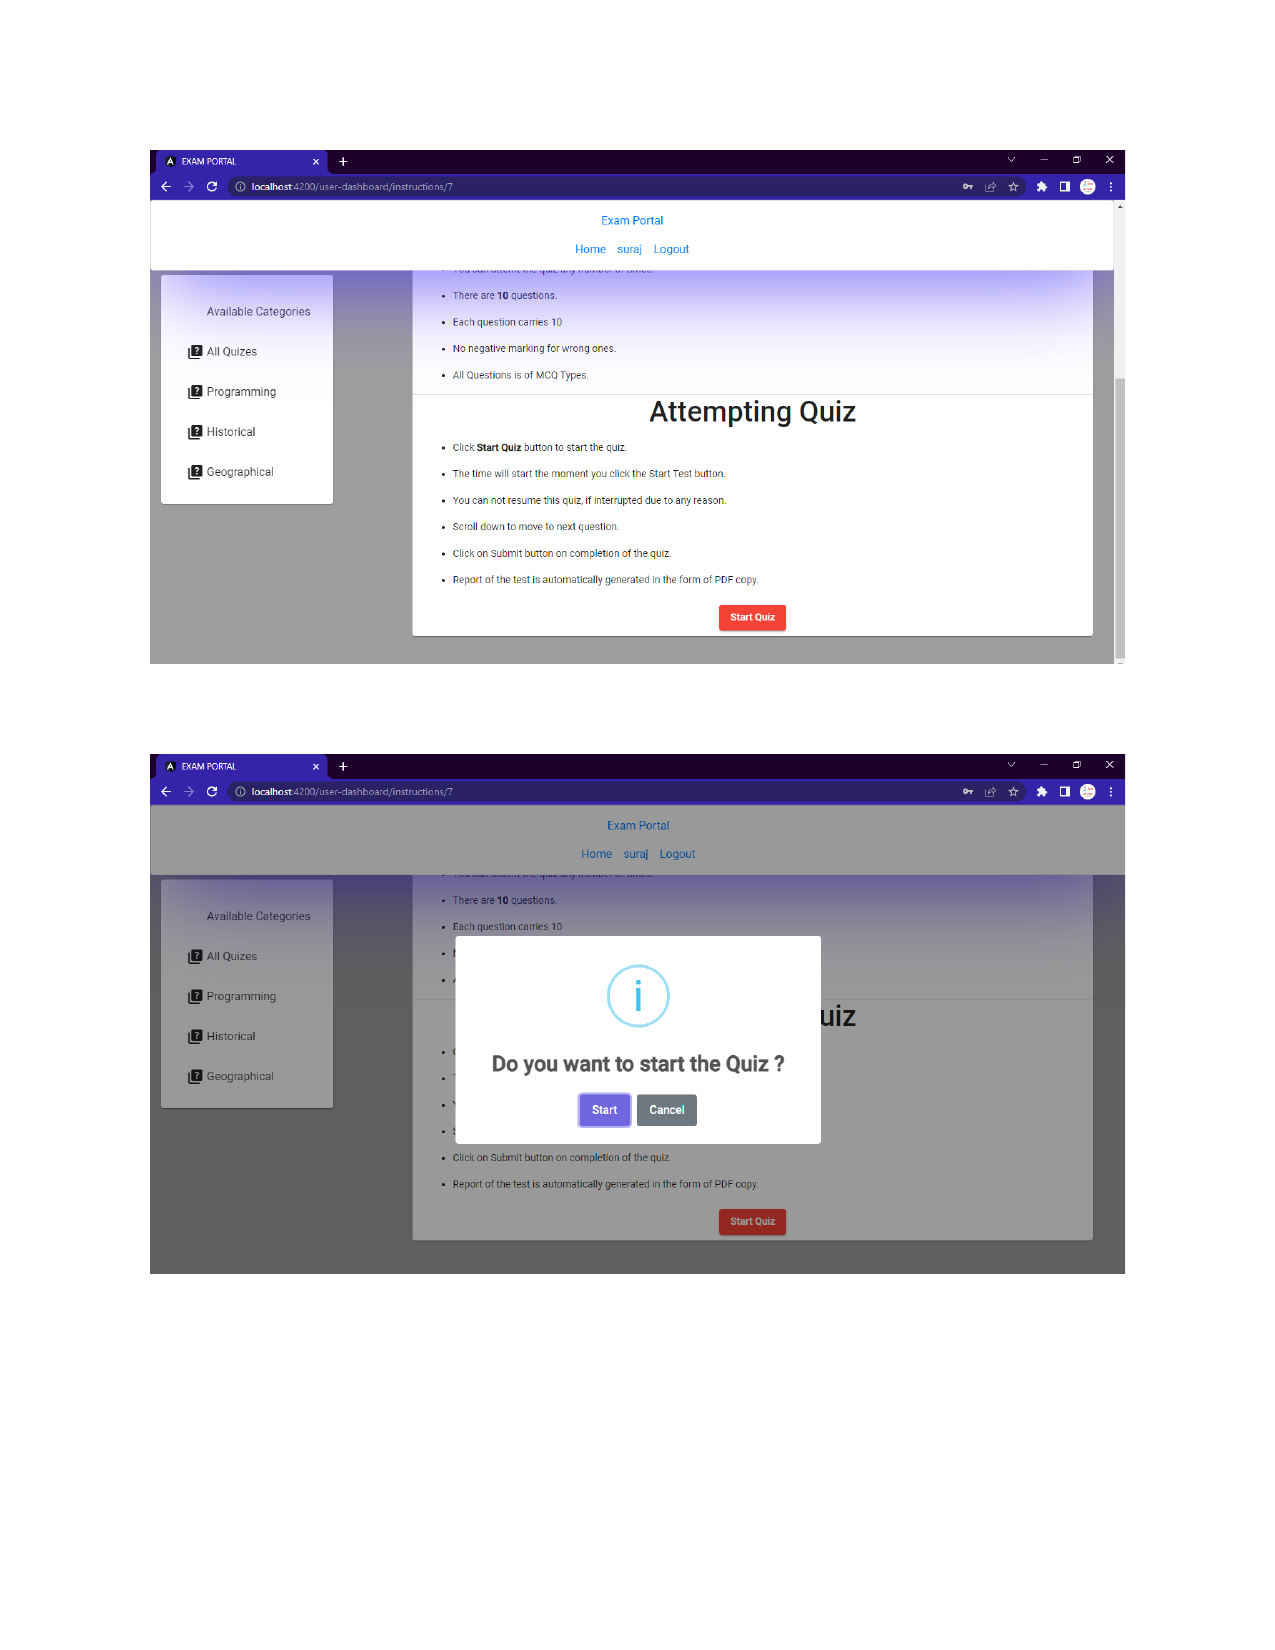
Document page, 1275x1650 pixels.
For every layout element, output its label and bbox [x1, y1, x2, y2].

picture [150, 150, 1125, 664]
picture [150, 754, 1125, 1274]
